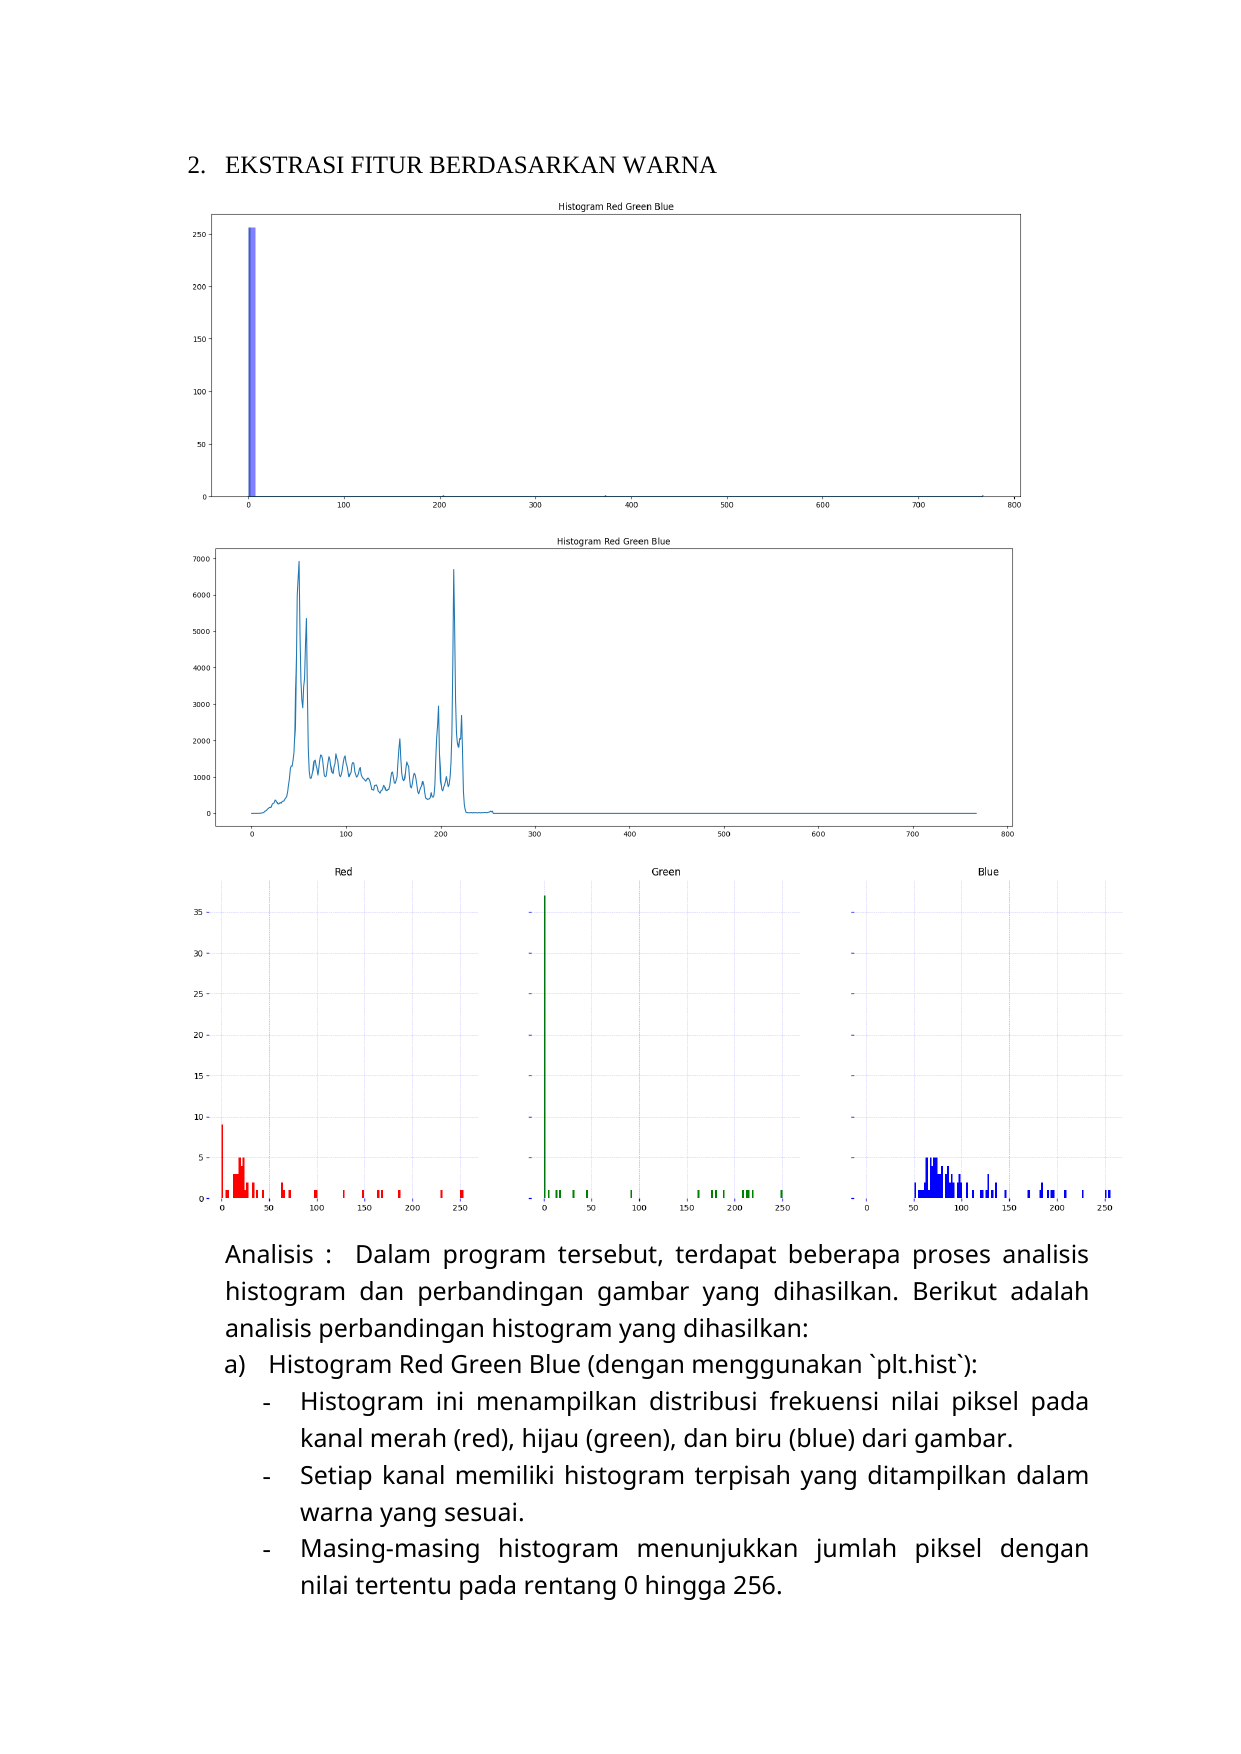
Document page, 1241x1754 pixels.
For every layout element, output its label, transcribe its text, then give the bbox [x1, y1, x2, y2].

list EKSTRASI FITUR BERDASARKAN WARNA [187, 150, 1090, 179]
picture [187, 861, 1128, 1218]
picture [187, 197, 1026, 514]
picture [187, 532, 1019, 843]
list Histogram ini menampilkan distribusi frekuensi nilai piksel pada kanal merah (red), hijau (green), dan biru (blue) dari gambar. [262, 1384, 1090, 1455]
list Masing-masing histogram menunjukkan jumlah piksel dengan nilai tertentu pada rentang 0 hingga 256. [262, 1531, 1090, 1602]
list Histogram Red Green Blue (dengan menggunakan `plt.hist`): [224, 1347, 1090, 1381]
list Analisis : Dalam program tersebut, terdapat beberapa proses analisis histogram dan perbandingan gambar yang dihasilkan. Berikut adalah analisis perbandingan histogram yang dihasilkan: [225, 1237, 1090, 1344]
list Setiap kanal memiliki histogram terpisah yang ditampilkan dalam warna yang sesuai. [262, 1457, 1090, 1528]
